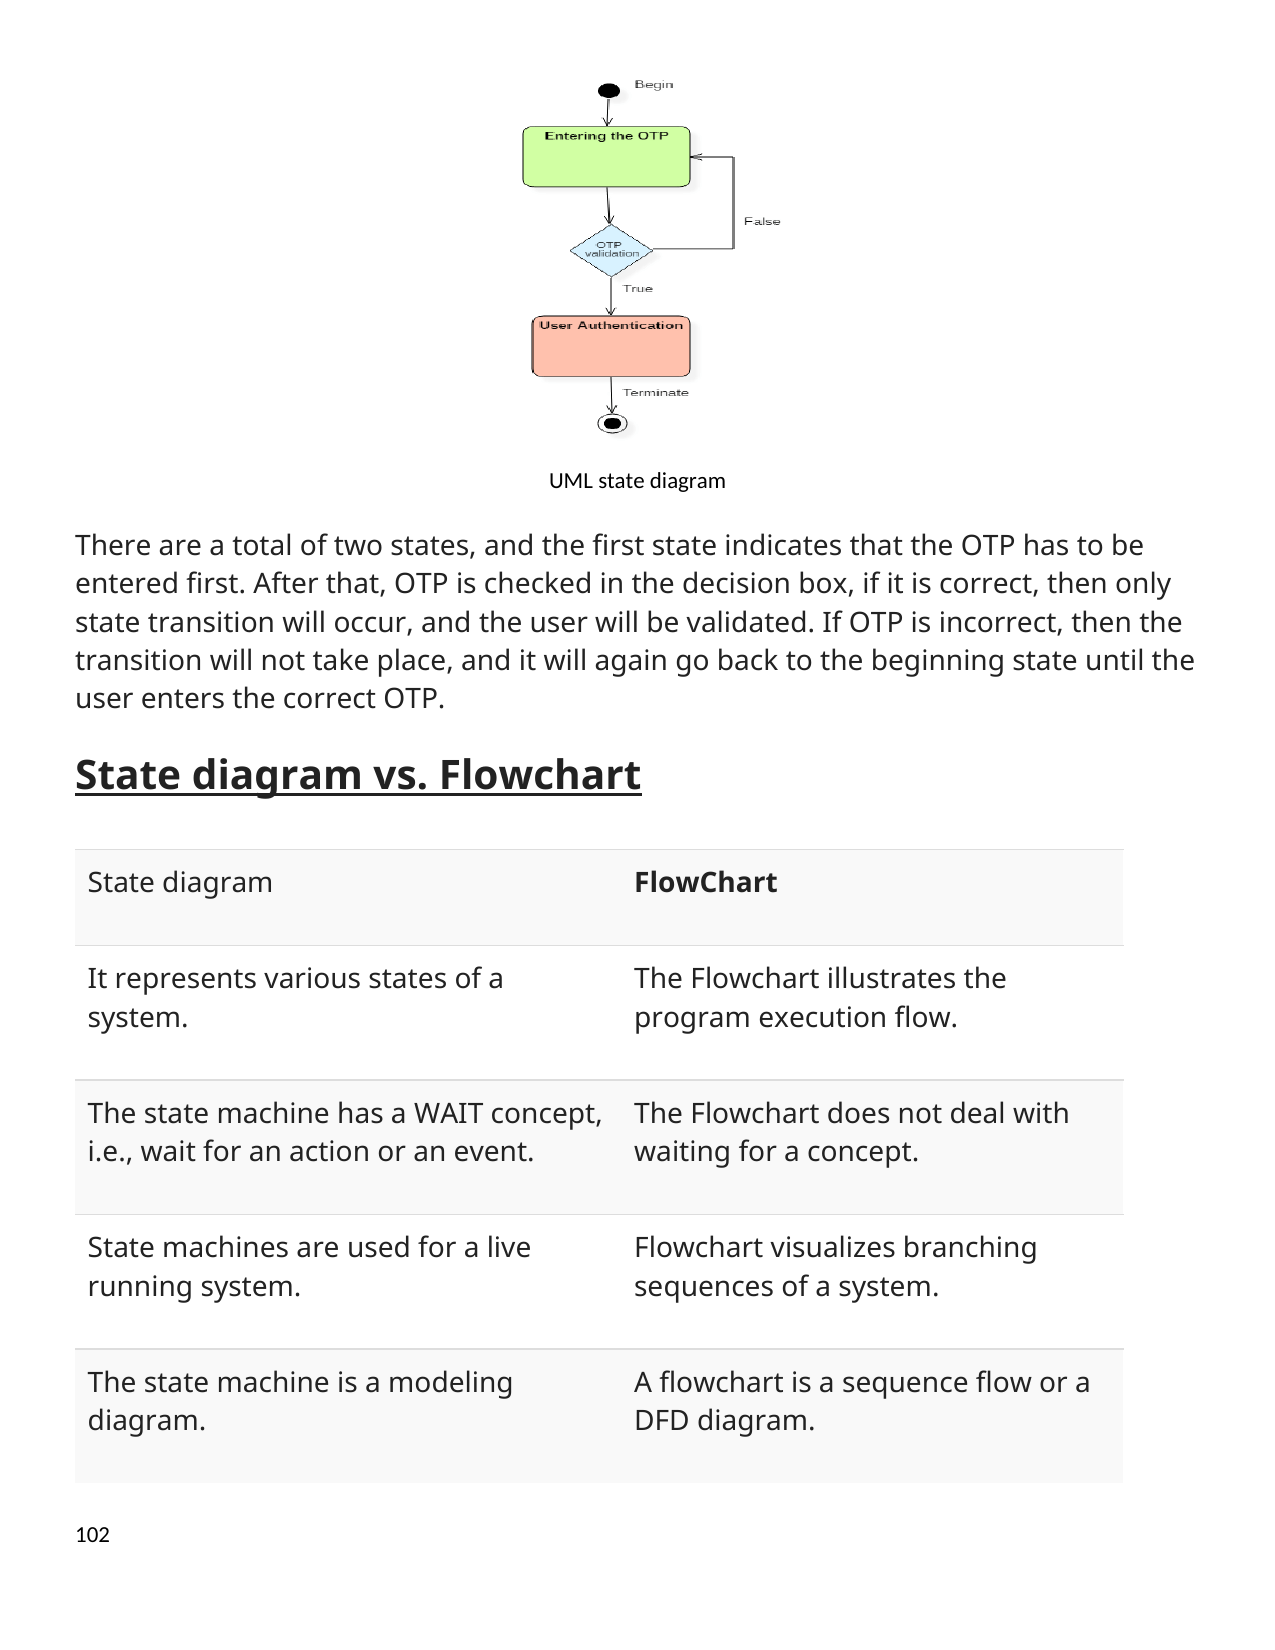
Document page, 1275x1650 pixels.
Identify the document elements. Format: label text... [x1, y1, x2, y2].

table_header State diagram [75, 850, 621, 945]
table_cell Flowchart visualizes branching sequences of a system. [621, 1215, 1123, 1348]
table_cell The Flowchart does not deal with waiting for a concept. [621, 1081, 1123, 1214]
subtitle State diagram vs. Flowchart [75, 746, 1200, 802]
table_cell A flowchart is a sequence flow or a DFD diagram. [621, 1350, 1123, 1483]
table_cell It represents various states of a system. [75, 946, 621, 1079]
table_cell The Flowchart illustrates the program execution flow. [621, 946, 1123, 1079]
text There are a total of two states, and the first state indicates that the OTP has to be entered first. After that, OTP is checked in the decision box, if it is correct, then only state transition will occur, and the user will be validated. If OTP is incorrect, then the transition will not take place, and it will again go back to the beginning state until the user enters the correct OTP. [75, 526, 1200, 717]
text UML state diagram [75, 466, 1200, 494]
picture [444, 75, 831, 448]
table_cell State machines are used for a live running system. [75, 1215, 621, 1348]
table_cell The state machine has a WAIT concept, i.e., wait for an action or an event. [75, 1081, 621, 1214]
table_cell The state machine is a modeling diagram. [75, 1350, 621, 1483]
table_header FlowChart [621, 850, 1123, 945]
